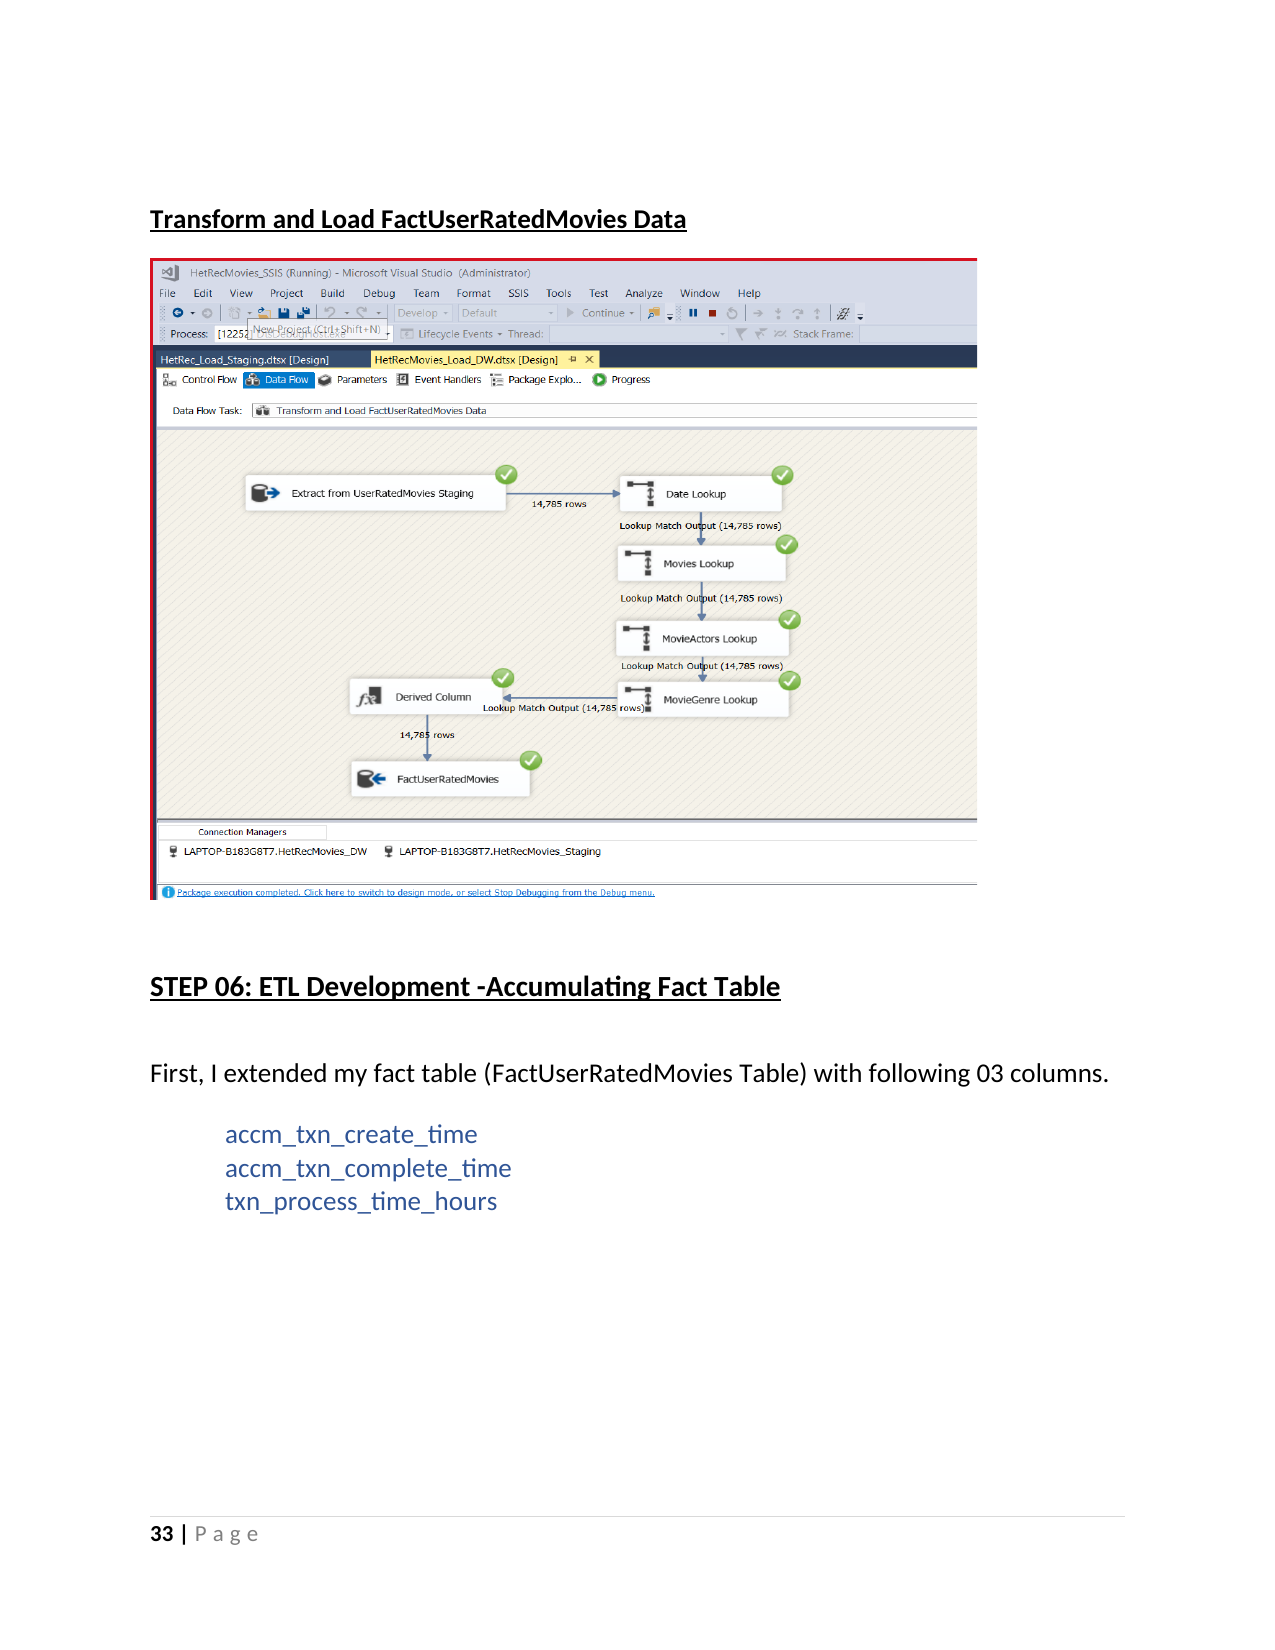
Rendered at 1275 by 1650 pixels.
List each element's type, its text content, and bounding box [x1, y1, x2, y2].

text Transform and Load FactUserRatedMovies Data [150, 202, 1125, 235]
text accm_txn_complete_time [150, 1151, 1125, 1184]
text STEP 06: ETL Development -Accumulating Fact Table [150, 968, 1125, 1004]
text First, I extended my fact table (FactUserRatedMovies Table) with following 03 columns. [150, 1057, 1125, 1090]
text txn_process_time_hours [150, 1184, 1125, 1217]
text accm_txn_create_time [150, 1118, 1125, 1151]
picture [150, 258, 978, 900]
